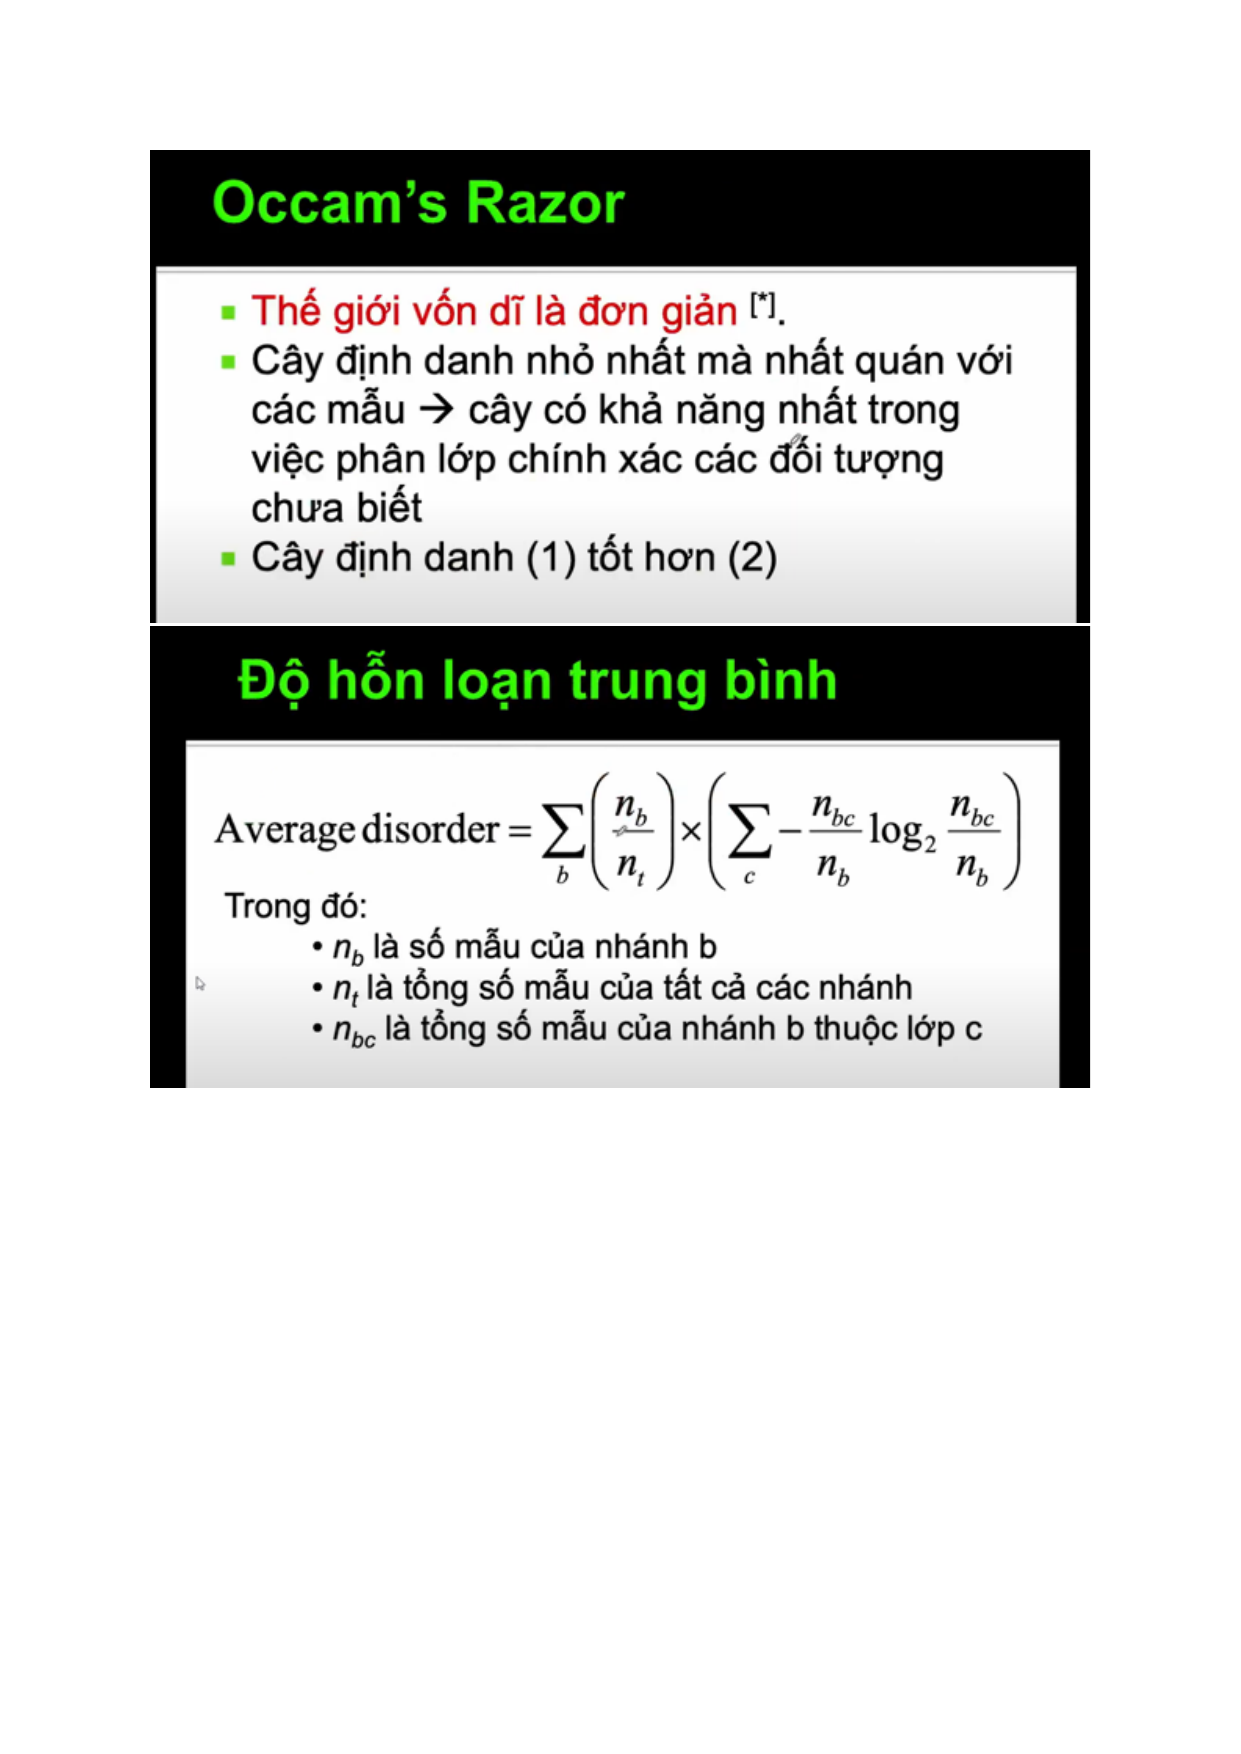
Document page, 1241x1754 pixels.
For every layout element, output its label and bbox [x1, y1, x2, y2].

picture [150, 150, 1091, 623]
picture [150, 626, 1091, 1088]
